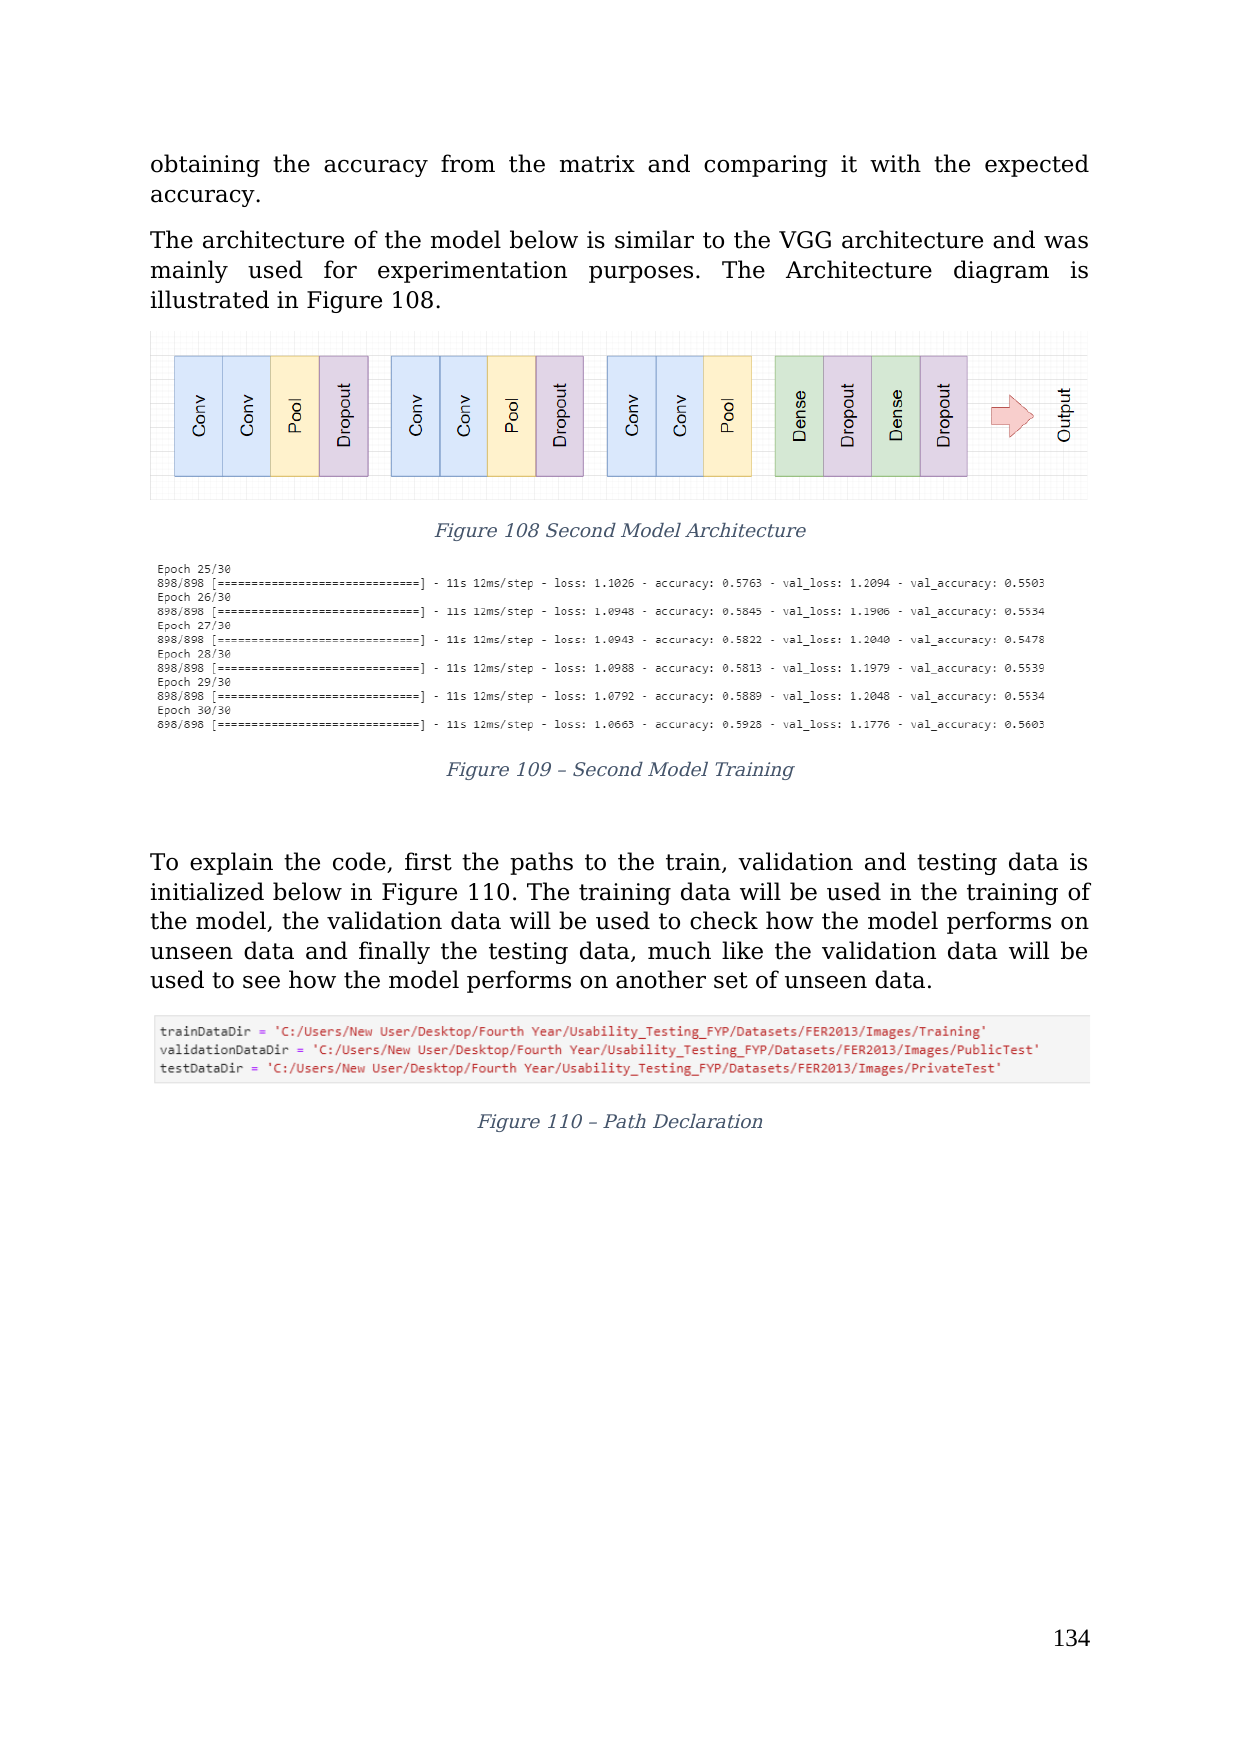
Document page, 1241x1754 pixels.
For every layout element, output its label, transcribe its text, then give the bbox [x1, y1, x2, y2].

picture [150, 1012, 1091, 1092]
picture [150, 561, 1091, 739]
picture [150, 331, 1088, 500]
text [150, 150, 1090, 207]
text To explain the code, first the paths to the train, validation and testing data is initialized below in Figure 107. The training data will be used in the training of the model, the validation data will be used to check how the model performs on unseen data and finally the testing data, much like the validation data will be used to see how the model performs on another set of unseen data. [150, 847, 1090, 994]
text The architecture of the model below is similar to the VGG architecture and was mainly used for experimentation purposes. The Architecture diagram is illustrated in Figure 105. [150, 226, 1090, 313]
